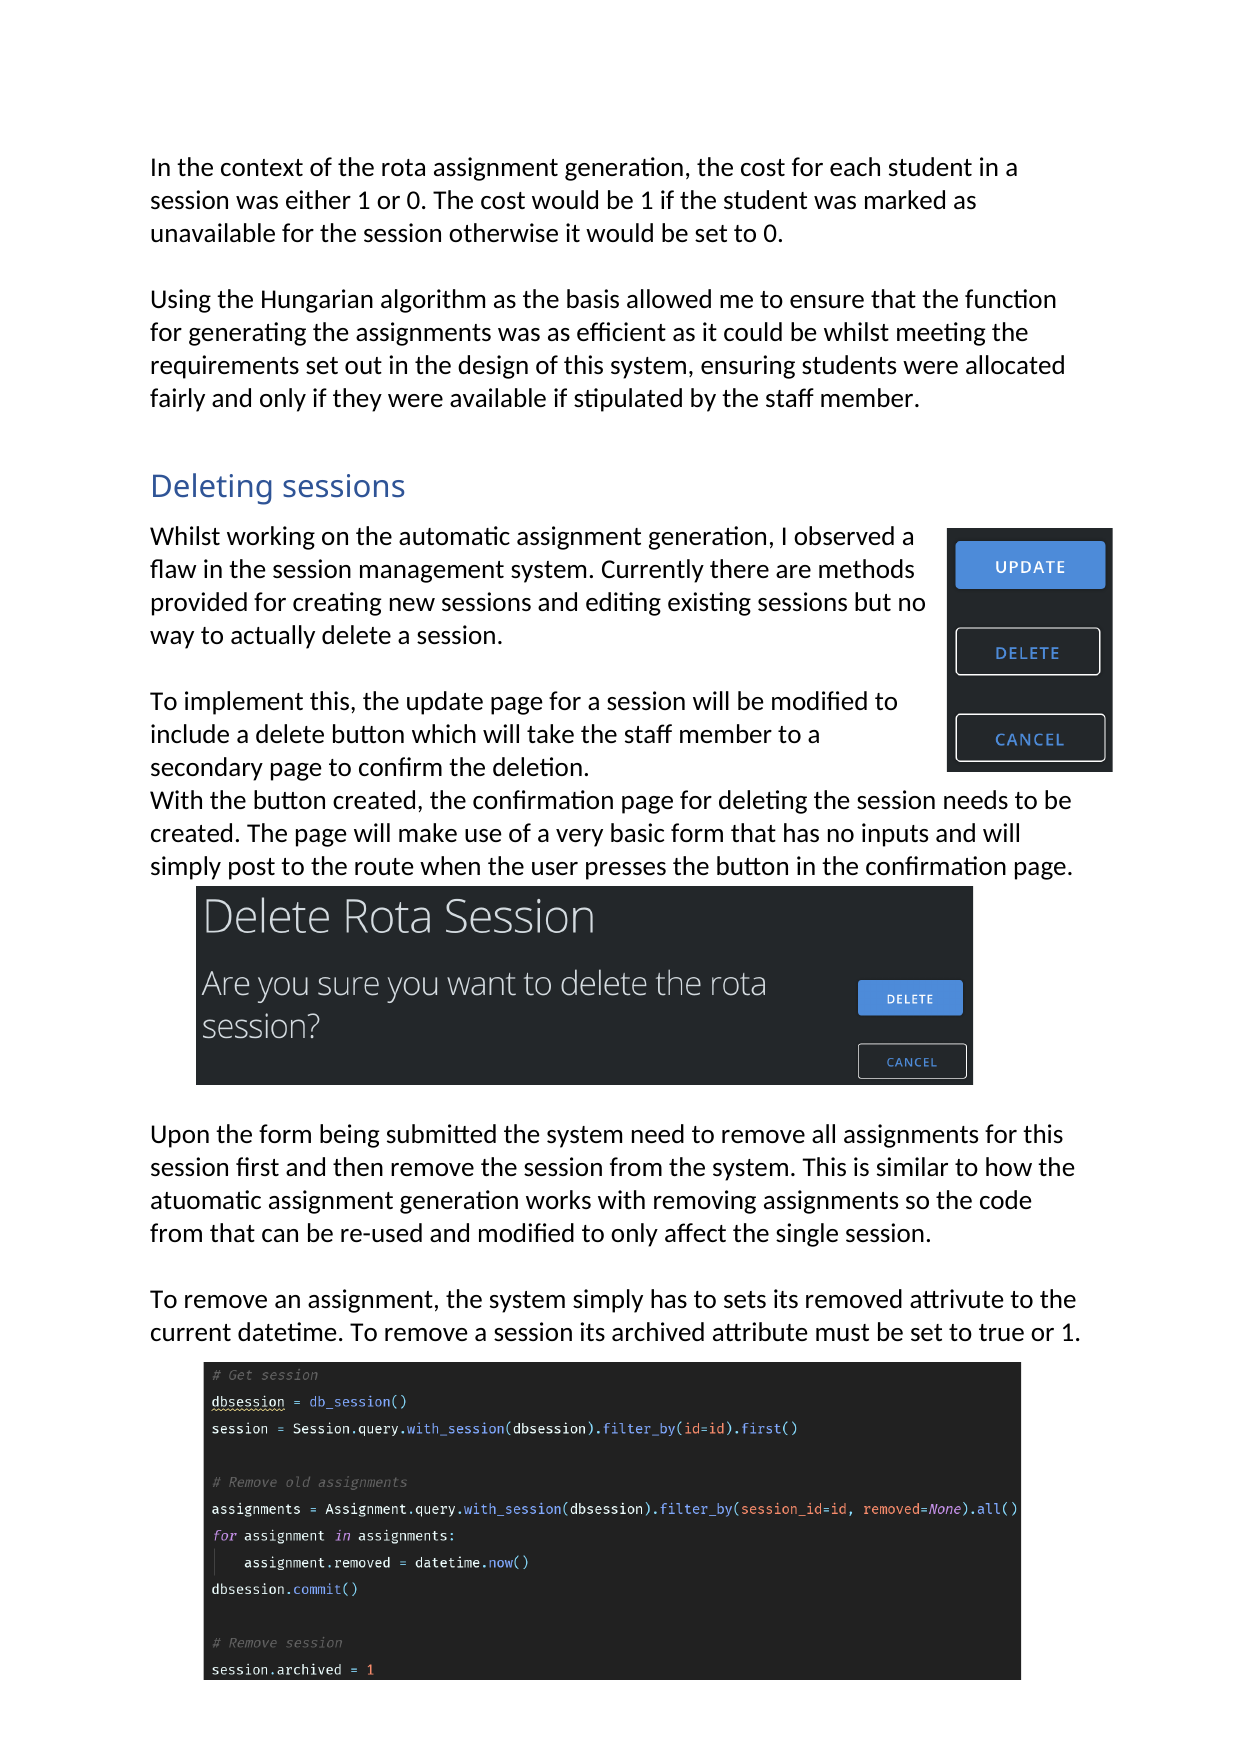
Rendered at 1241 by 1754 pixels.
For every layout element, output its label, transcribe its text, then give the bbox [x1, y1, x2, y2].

text Whilst working on the automatic assignment generation, I observed a flaw in the session management system. Currently there are methods provided for creating new sessions and editing existing sessions but no way to actually delete a session. [150, 519, 1090, 651]
subtitle Deleting sessions [150, 464, 1090, 506]
picture [196, 886, 974, 1085]
text With the button created, the confirmation page for deleting the session needs to be created. The page will make use of a very basic form that has no inputs and will simply post to the route when the user presses the button in the confirmation page. [150, 783, 1090, 882]
text In the context of the rota assignment generation, the cost for each student in a session was either 1 or 0. The cost would be 1 if the student was marked as unavailable for the session otherwise it would be set to 0. [150, 150, 1090, 249]
picture [203, 1362, 1022, 1680]
text To implement this, the update page for a session will be modified to include a delete button which will take the staff member to a secondary page to confirm the deletion. [150, 684, 1090, 783]
text Using the Hungarian algorithm as the basis allowed me to ensure that the function for generating the assignments was as efficient as it could be whilst meeting the requirements set out in the design of this system, ensuring students were allocated fairly and only if they were available if stipulated by the staff member. [150, 282, 1090, 414]
picture [946, 528, 1113, 770]
text Upon the form being submitted the system need to remove all assignments for this session first and then remove the session from the system. This is similar to how the atuomatic assignment generation works with removing assignments so the code from that can be re-used and modified to only affect the single session. [150, 1117, 1090, 1249]
text To remove an assignment, the system simply has to sets its removed attrivute to the current datetime. To remove a session its archived attribute must be set to true or 1. [150, 1282, 1090, 1348]
